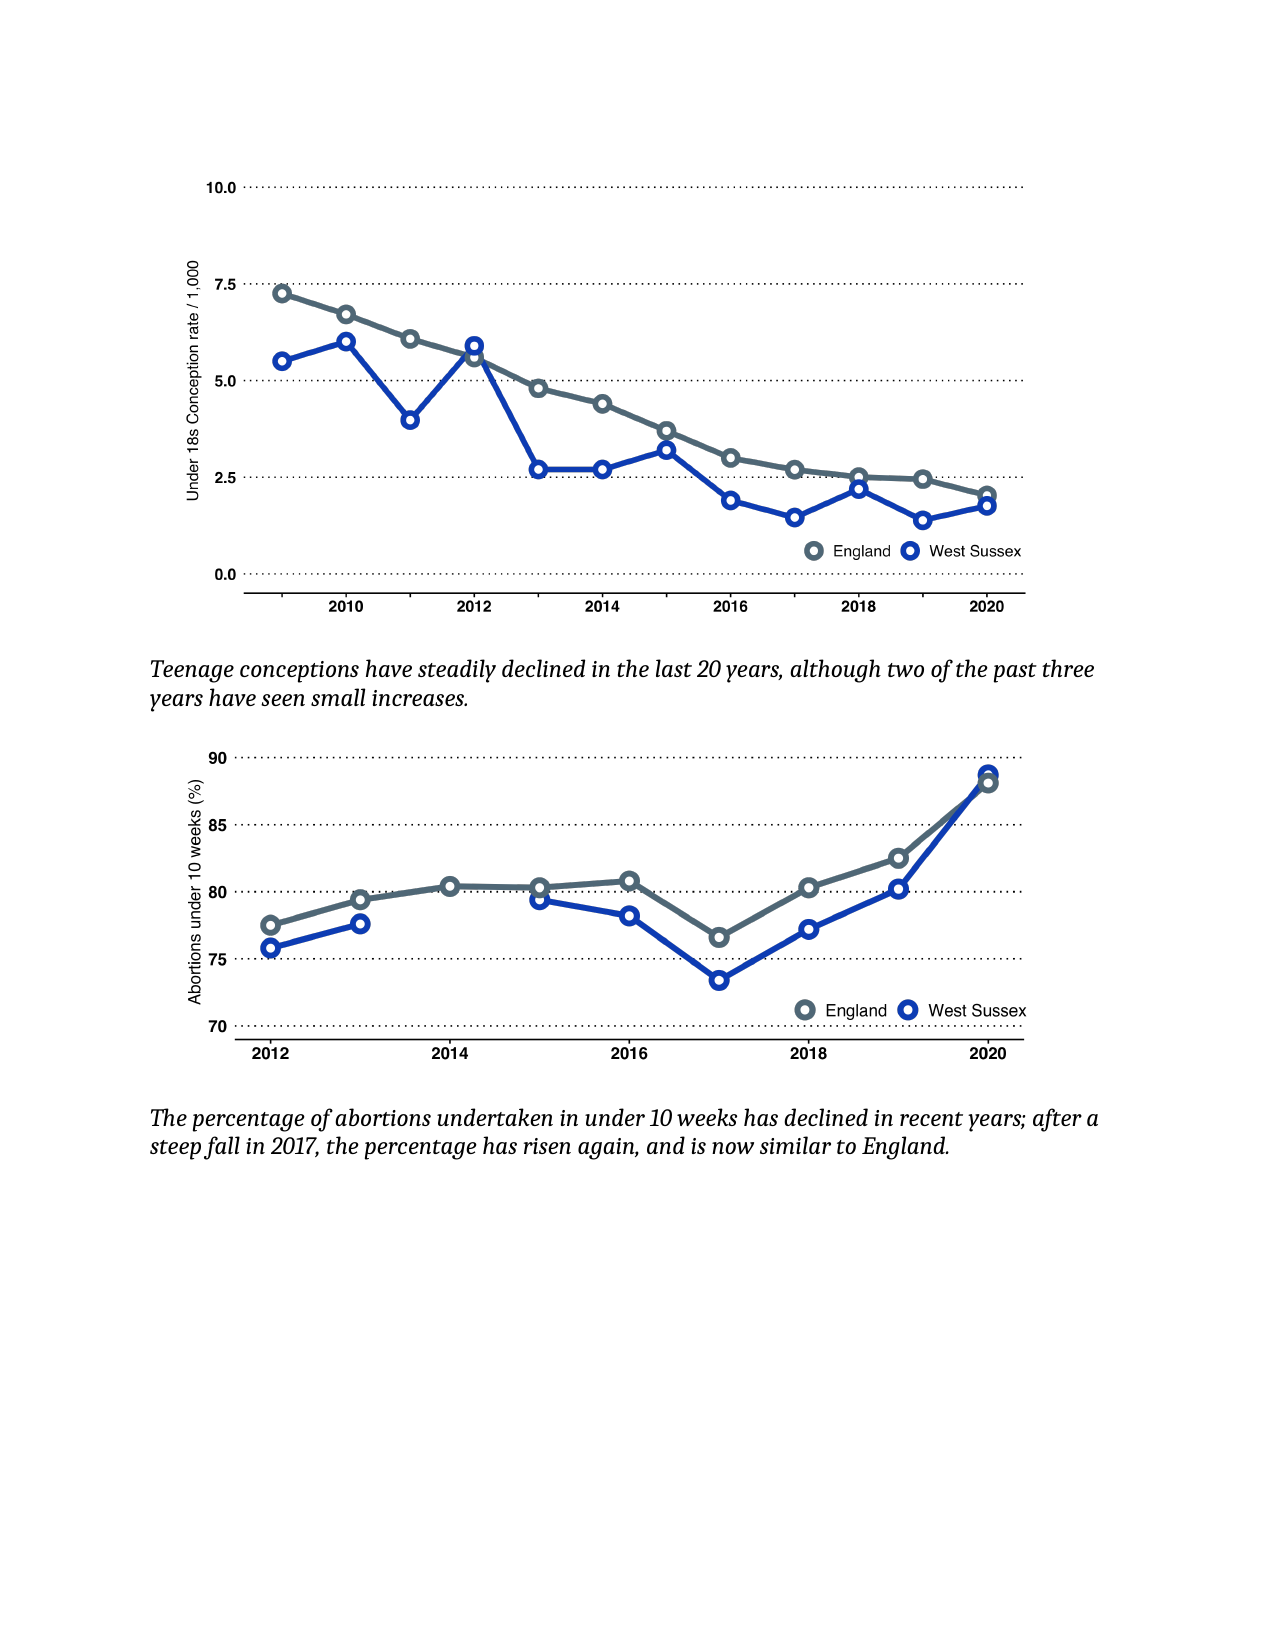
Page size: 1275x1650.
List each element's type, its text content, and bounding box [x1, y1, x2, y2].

text The percentage of abortions undertaken in under 10 weeks has declined in recent years; after a steep fall in 2017, the percentage has risen again, and is now similar to England. [150, 1103, 1125, 1161]
picture [168, 150, 1044, 634]
text Teenage conceptions have steadily declined in the last 20 years, although two of the past three years have seen small increases. [150, 655, 1125, 712]
picture [168, 725, 1044, 1083]
